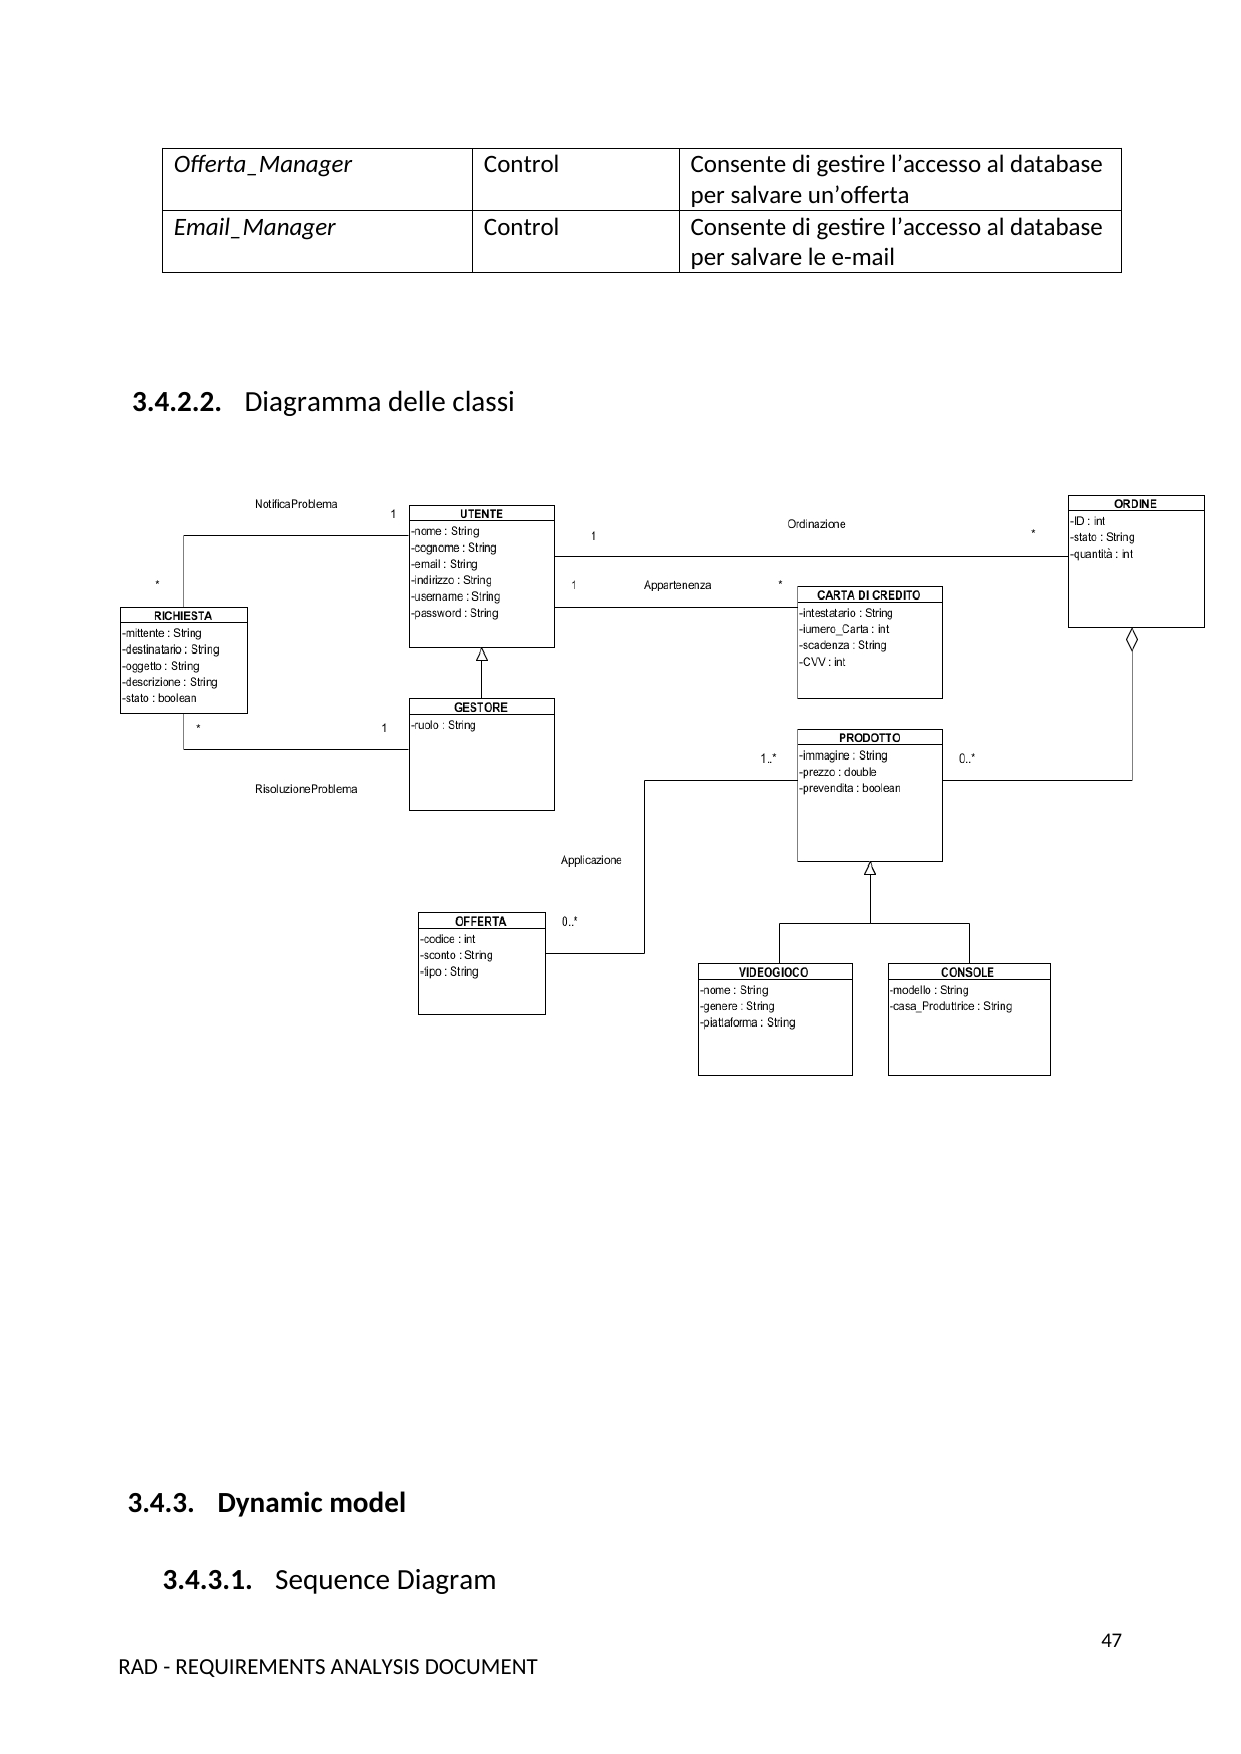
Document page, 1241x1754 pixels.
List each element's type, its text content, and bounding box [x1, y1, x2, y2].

picture [118, 493, 1207, 1080]
list Diagramma delle classi [132, 383, 1122, 419]
table_cell Consente di gestire l’accesso al database per salvare un’offerta [680, 149, 1121, 210]
table_cell Control [473, 211, 679, 272]
list Sequence Diagram [162, 1561, 1122, 1597]
table_cell Email_Manager [163, 211, 472, 272]
table_cell Control [473, 149, 679, 210]
list Dynamic model [127, 1484, 1122, 1520]
table_cell Consente di gestire l’accesso al database per salvare le e-mail [680, 211, 1121, 272]
table_cell Offerta_Manager [163, 149, 472, 210]
